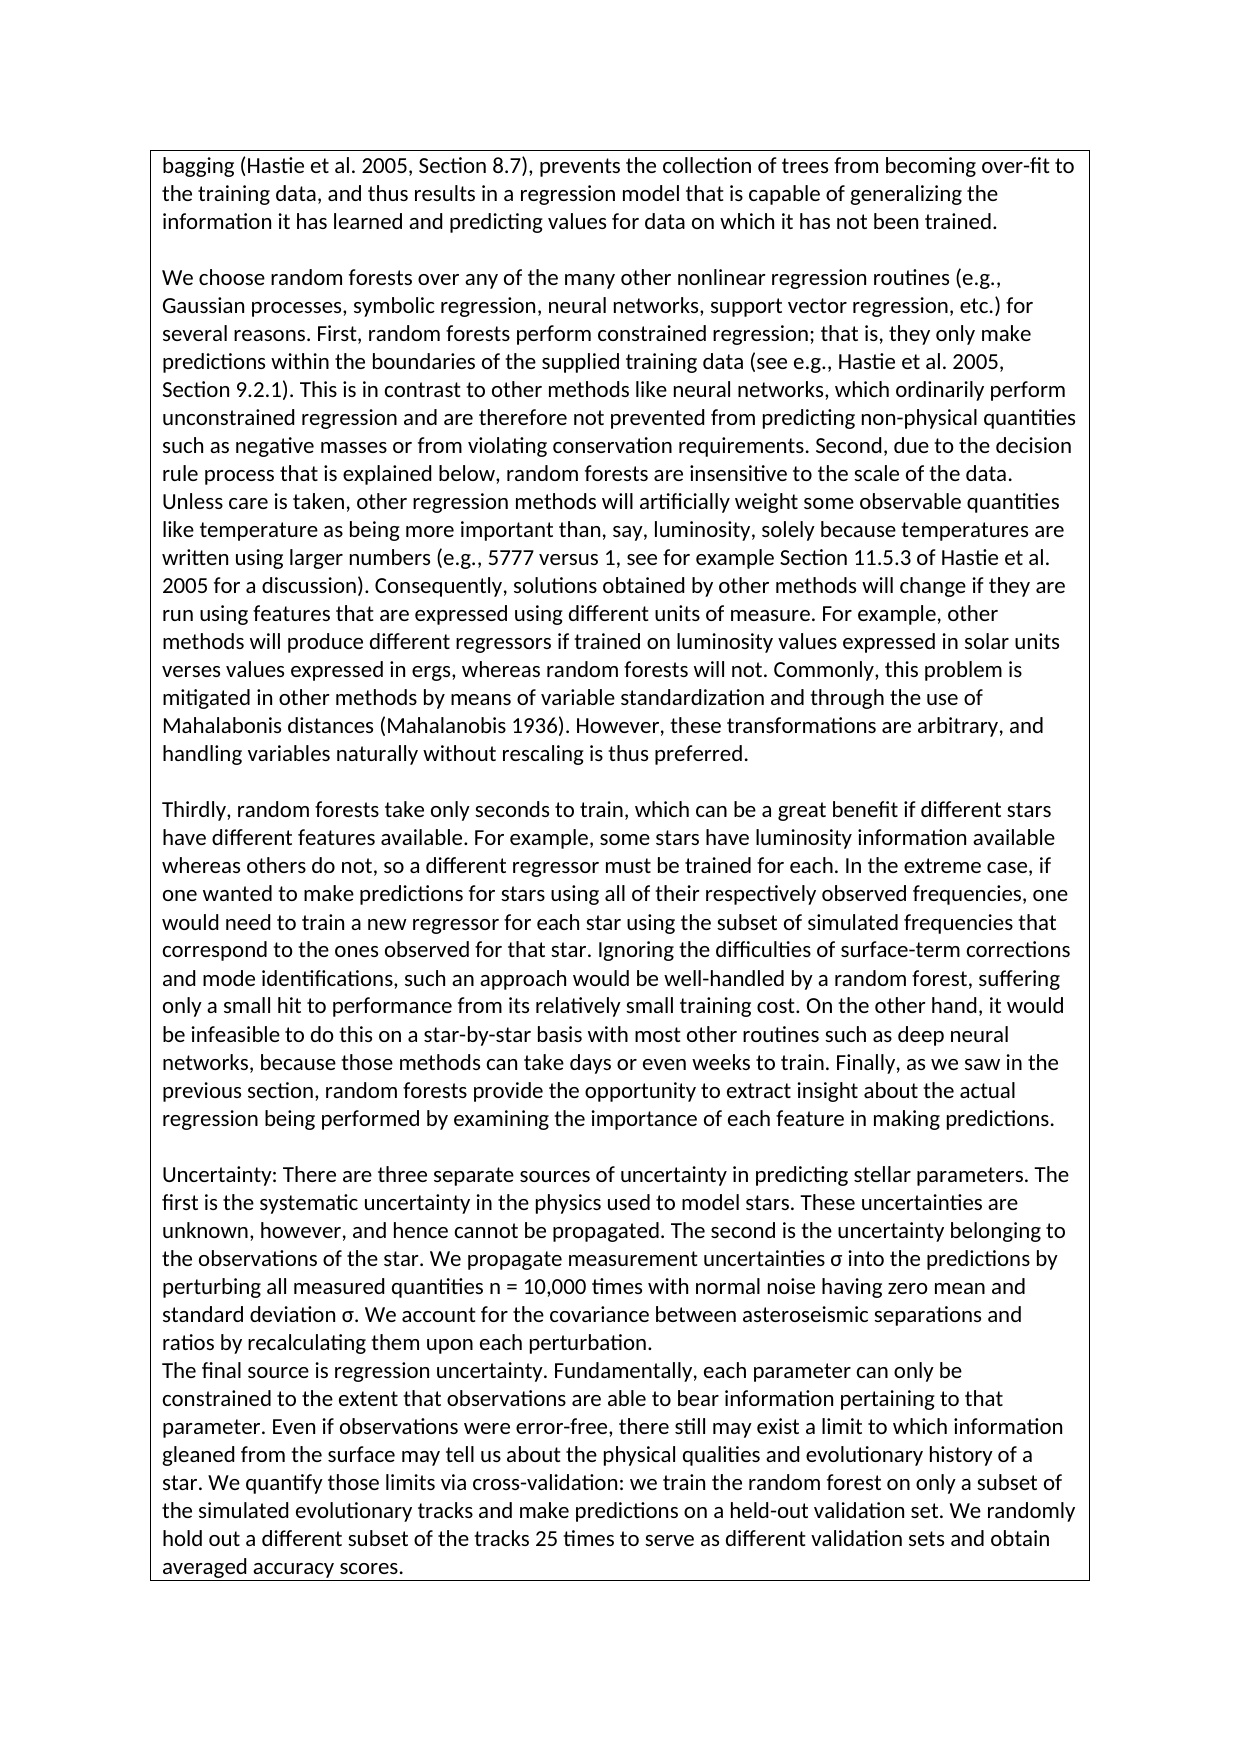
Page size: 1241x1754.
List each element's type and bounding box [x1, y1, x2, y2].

table_cell [151, 151, 1089, 1580]
